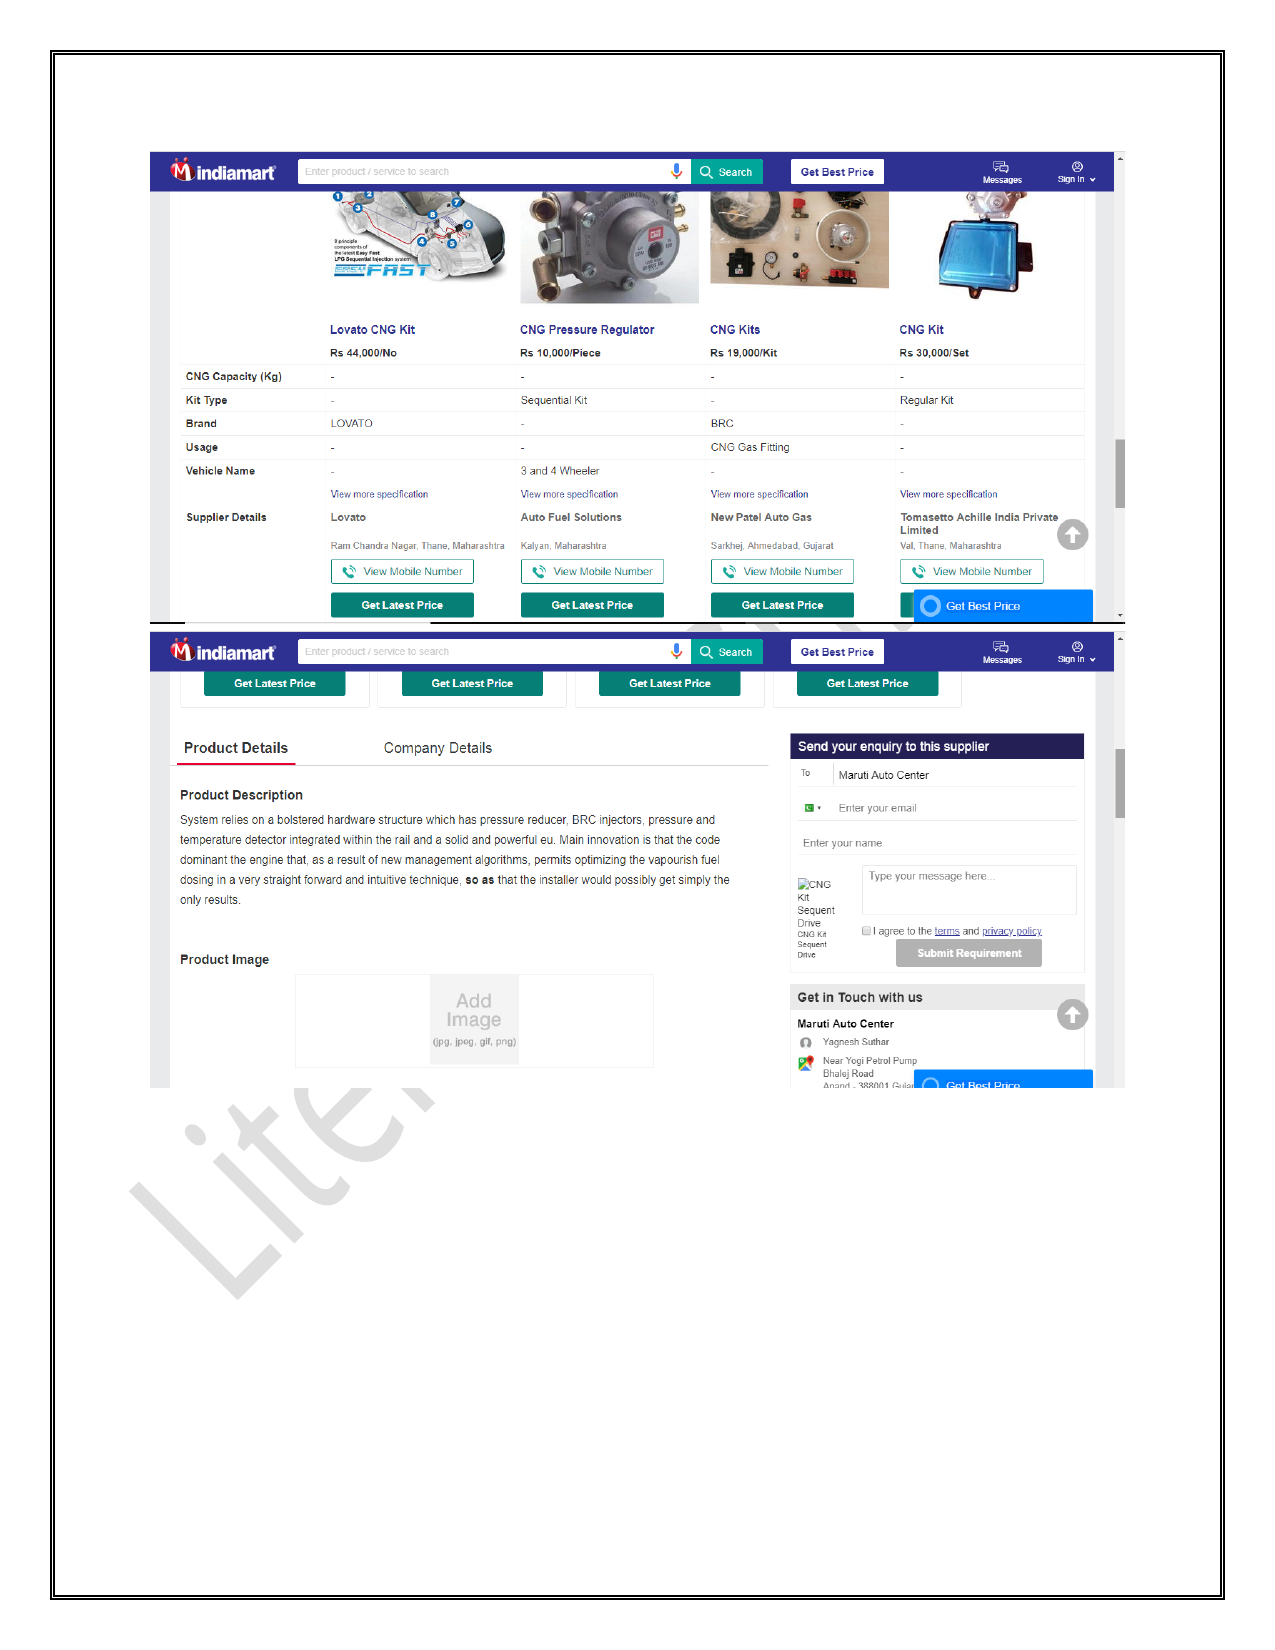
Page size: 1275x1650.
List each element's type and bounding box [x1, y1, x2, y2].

picture [150, 631, 1125, 1088]
picture [150, 150, 1125, 624]
